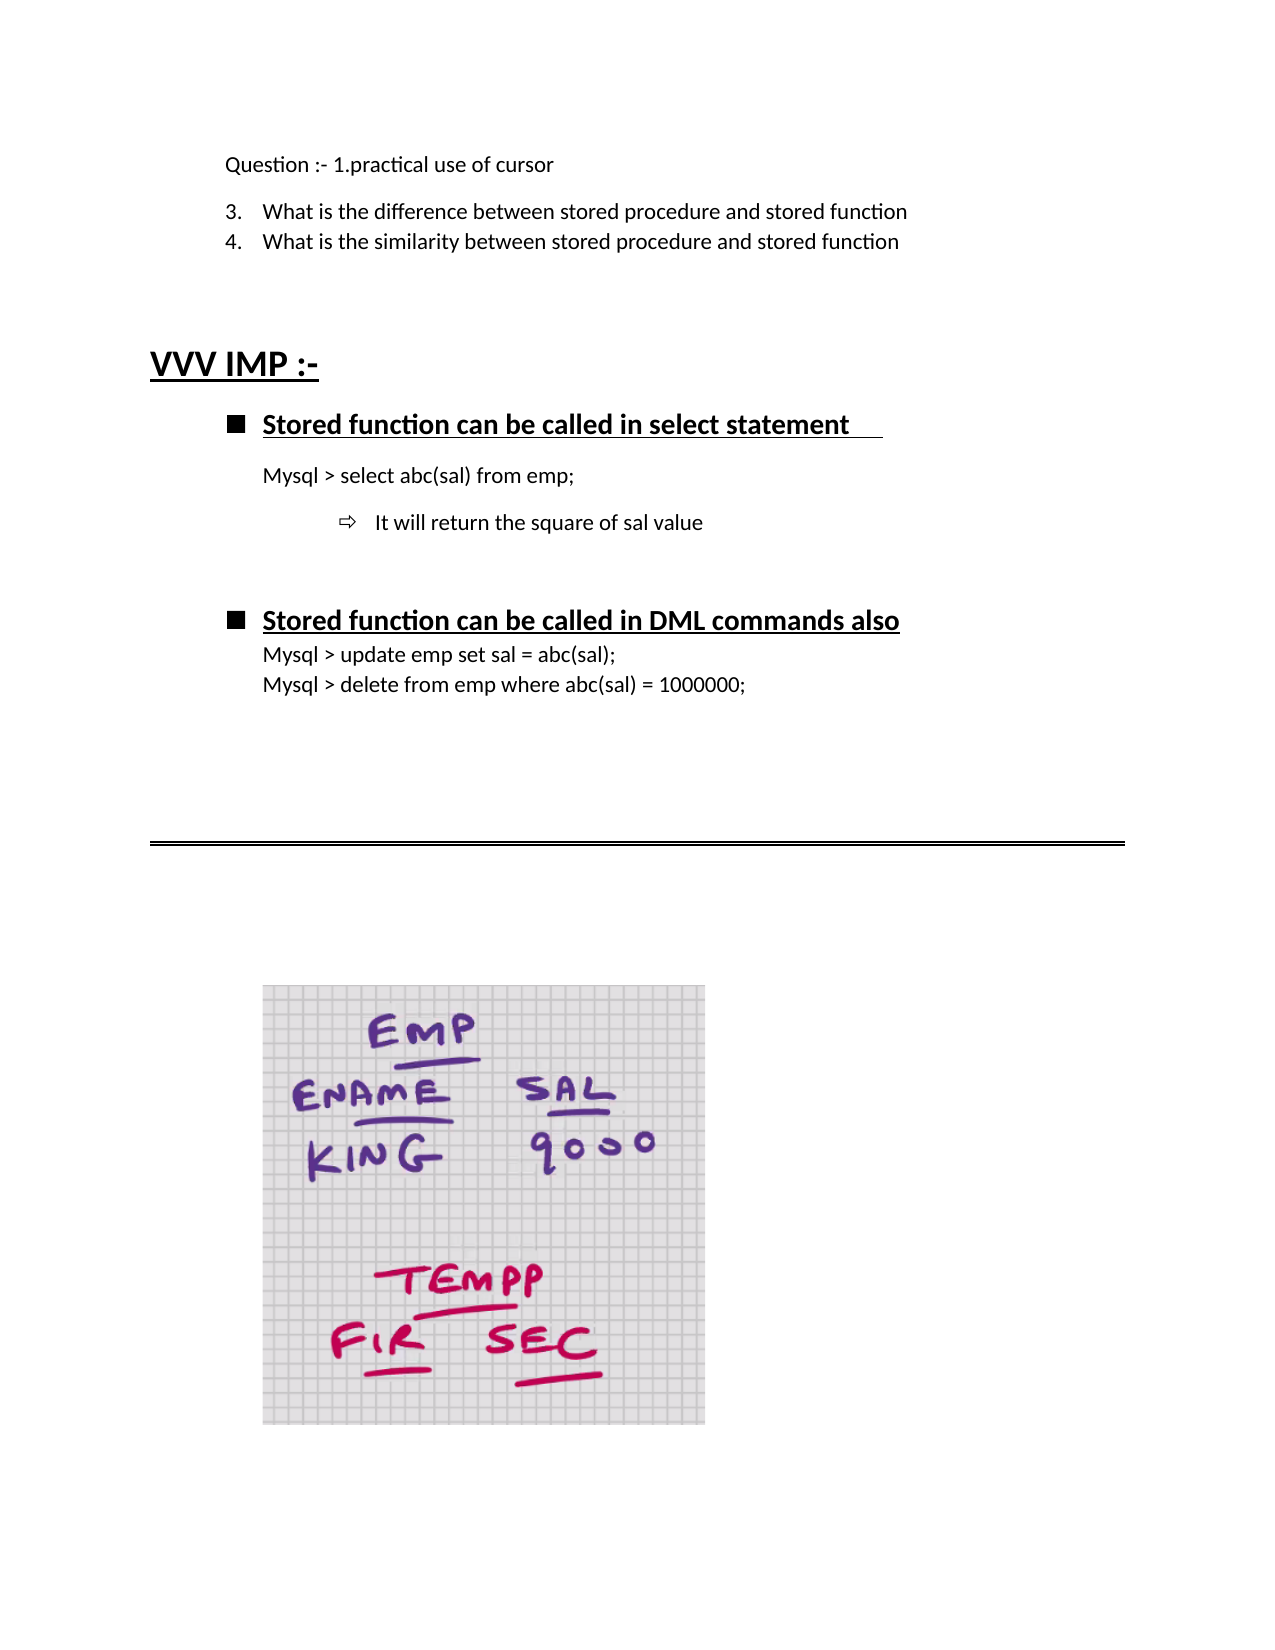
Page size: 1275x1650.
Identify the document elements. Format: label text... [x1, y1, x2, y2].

text Mysql > select abc(sal) from emp; [187, 461, 1125, 489]
list Mysql > delete from emp where abc(sal) = 1000000; [262, 671, 1125, 699]
list Stored function can be called in DML commands also [225, 602, 1125, 638]
list Stored function can be called in select statement [225, 406, 1125, 442]
list What is the difference between stored procedure and stored function [225, 197, 1125, 225]
text Question :- 1.practical use of cursor [150, 150, 1125, 178]
list What is the similarity between stored procedure and stored function [225, 227, 1125, 255]
list Mysql > update emp set sal = abc(sal); [262, 640, 1125, 668]
picture [262, 985, 705, 1425]
list It will return the square of sal value [337, 508, 1125, 536]
text VVV IMP :- [150, 340, 1125, 386]
